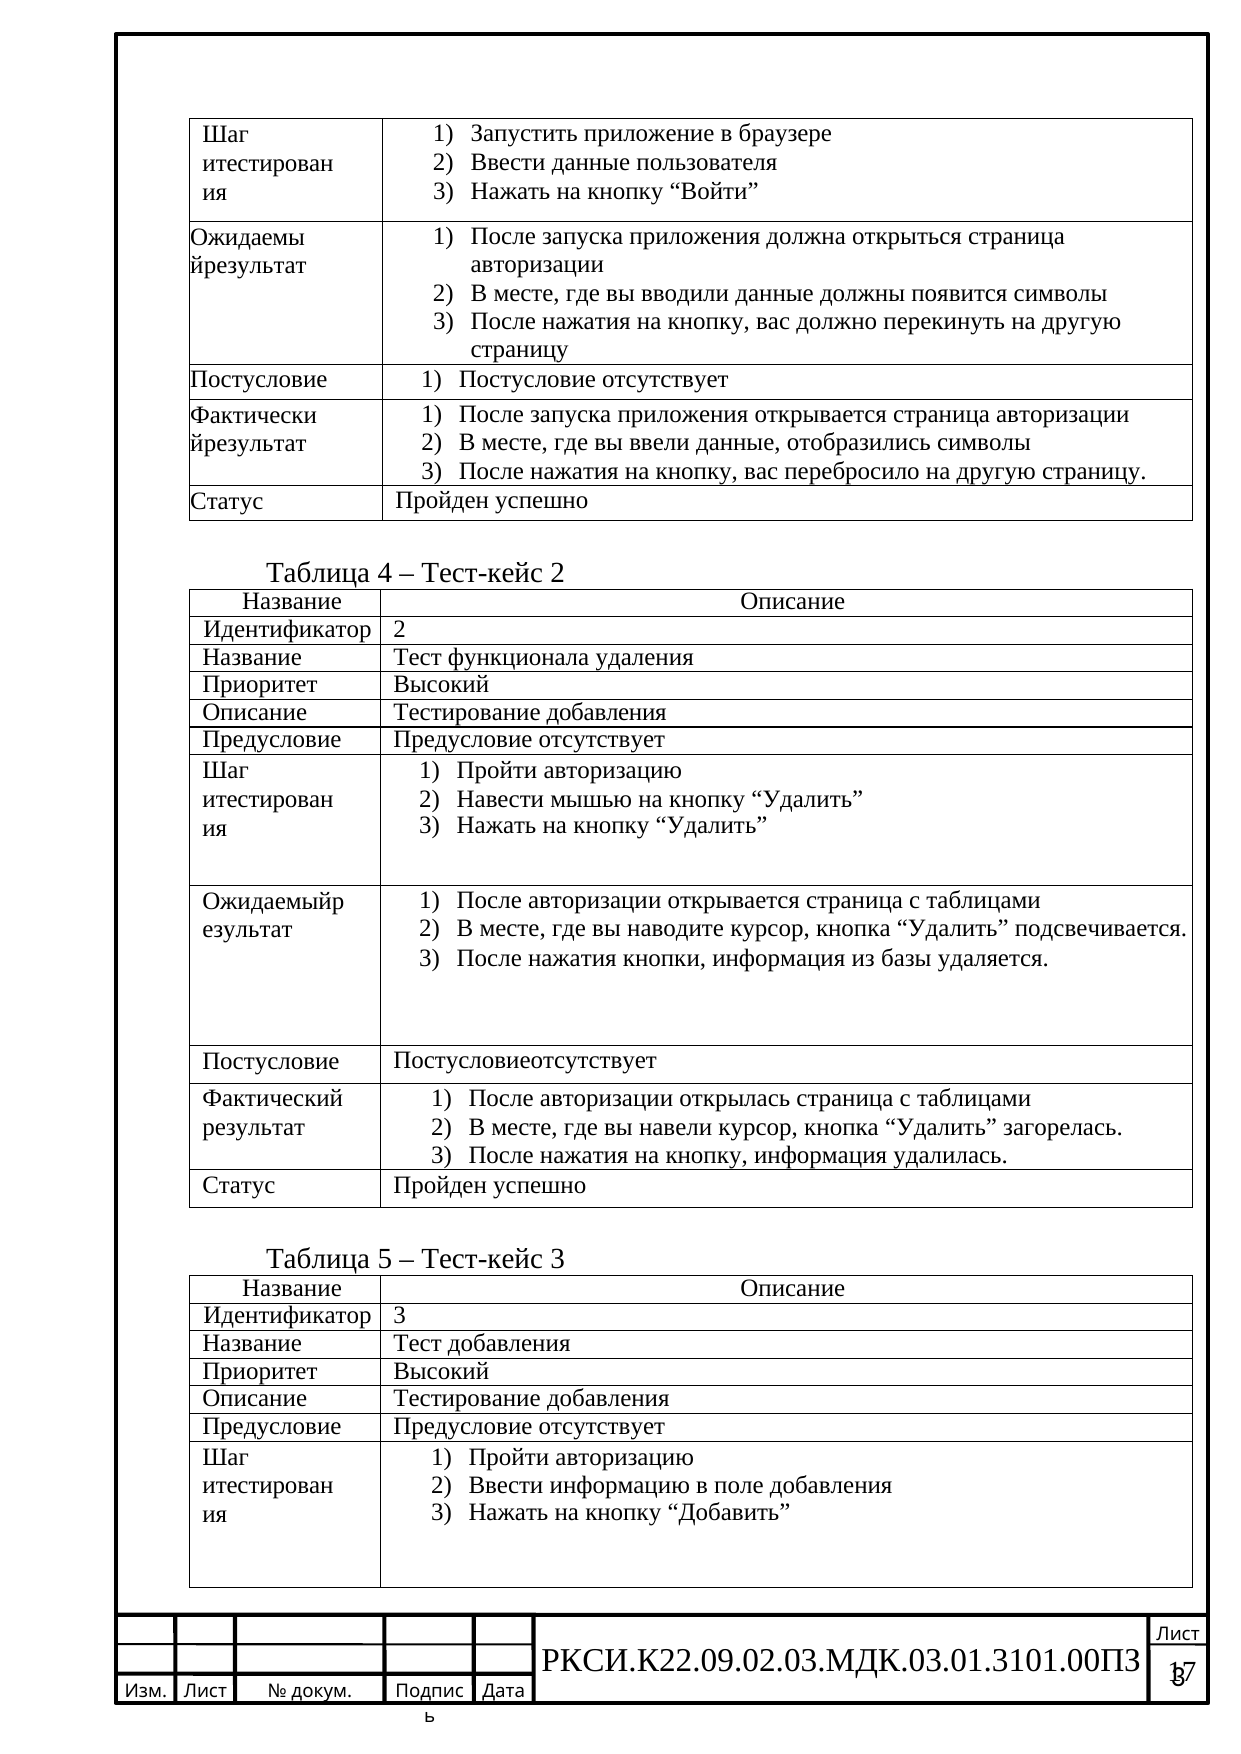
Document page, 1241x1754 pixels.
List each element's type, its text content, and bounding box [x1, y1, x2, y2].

table_cell Описание [190, 700, 380, 726]
table_cell Постусловие отсутствует [383, 365, 1192, 399]
table_cell Высокий [381, 672, 1192, 698]
text Таблица 4 – Тест-кейс 2 [177, 555, 1152, 588]
table_cell Идентификатор [190, 1304, 380, 1330]
table_cell Тестирование добавления [381, 700, 1192, 726]
table_cell Шагитестирования [190, 1442, 380, 1587]
table_cell 2 [381, 617, 1192, 643]
table_cell Шагитестирования [190, 755, 380, 885]
table_cell 3 [381, 1304, 1192, 1330]
table_cell Пройти авторизацию Навести мышью на кнопку “Удалить” Нажать на кнопку “Удалить” [381, 755, 1192, 885]
table_cell Запустить приложение в браузере Ввести данные пользователя Нажать на кнопку “Войти” [383, 119, 1192, 221]
table_cell Предусловие отсутствует [381, 728, 1192, 754]
table_cell Тест функционала удаления [381, 645, 1192, 671]
table_cell Предусловие [190, 1414, 380, 1441]
table_cell Пройден успешно [381, 1170, 1192, 1207]
table_cell Высокий [381, 1359, 1192, 1385]
table_cell Название [190, 1331, 380, 1358]
table_cell Описание [190, 1386, 380, 1413]
table_cell После запуска приложения должна открыться страница авторизации В месте, где вы вводили данные должны появится символы После нажатия на кнопку, вас должно перекинуть на другую страницу [383, 222, 1192, 363]
table_cell Фактическийрезультат [190, 400, 382, 485]
table_cell Фактическийрезультат [190, 1084, 380, 1169]
table_cell Тестирование добавления [381, 1386, 1192, 1413]
table_cell Постусловиеотсутствует [381, 1046, 1192, 1082]
table_cell Предусловие отсутствует [381, 1414, 1192, 1441]
table_cell Приоритет [190, 1359, 380, 1385]
table_cell Статус [190, 1170, 380, 1207]
table_cell Идентификатор [190, 617, 380, 643]
table_cell Статус [190, 486, 382, 520]
table_header Описание [381, 1276, 1192, 1302]
table_header Название [190, 590, 380, 616]
table_cell После авторизации открылась страница с таблицами В месте, где вы навели курсор, кнопка “Удалить” загорелась. После нажатия на кнопку, информация удалилась. [381, 1084, 1192, 1169]
table_cell Название [190, 645, 380, 671]
table_cell После авторизации открывается страница с таблицами В месте, где вы наводите курсор, кнопка “Удалить” подсвечивается. После нажатия кнопки, информация из базы удаляется. [381, 886, 1192, 1045]
table_header Описание [381, 590, 1192, 616]
text Таблица 5 – Тест-кейс 3 [177, 1242, 1152, 1275]
table_cell Ожидаемыйрезультат [190, 886, 380, 1045]
table_cell Приоритет [190, 672, 380, 698]
table_cell Постусловие [190, 365, 382, 399]
table_cell Пройти авторизацию Ввести информацию в поле добавления Нажать на кнопку “Добавить” [381, 1442, 1192, 1587]
table_cell После запуска приложения открывается страница авторизации В месте, где вы ввели данные, отобразились символы После нажатия на кнопку, вас перебросило на другую страницу. [383, 400, 1192, 485]
table_cell Постусловие [190, 1046, 380, 1082]
table_cell Пройден успешно [383, 486, 1192, 520]
table_cell Шагитестирования [190, 119, 382, 221]
table_header Название [190, 1276, 380, 1302]
table_cell Предусловие [190, 728, 380, 754]
table_cell Тест добавления [381, 1331, 1192, 1358]
table_cell Ожидаемыйрезультат [190, 222, 382, 363]
